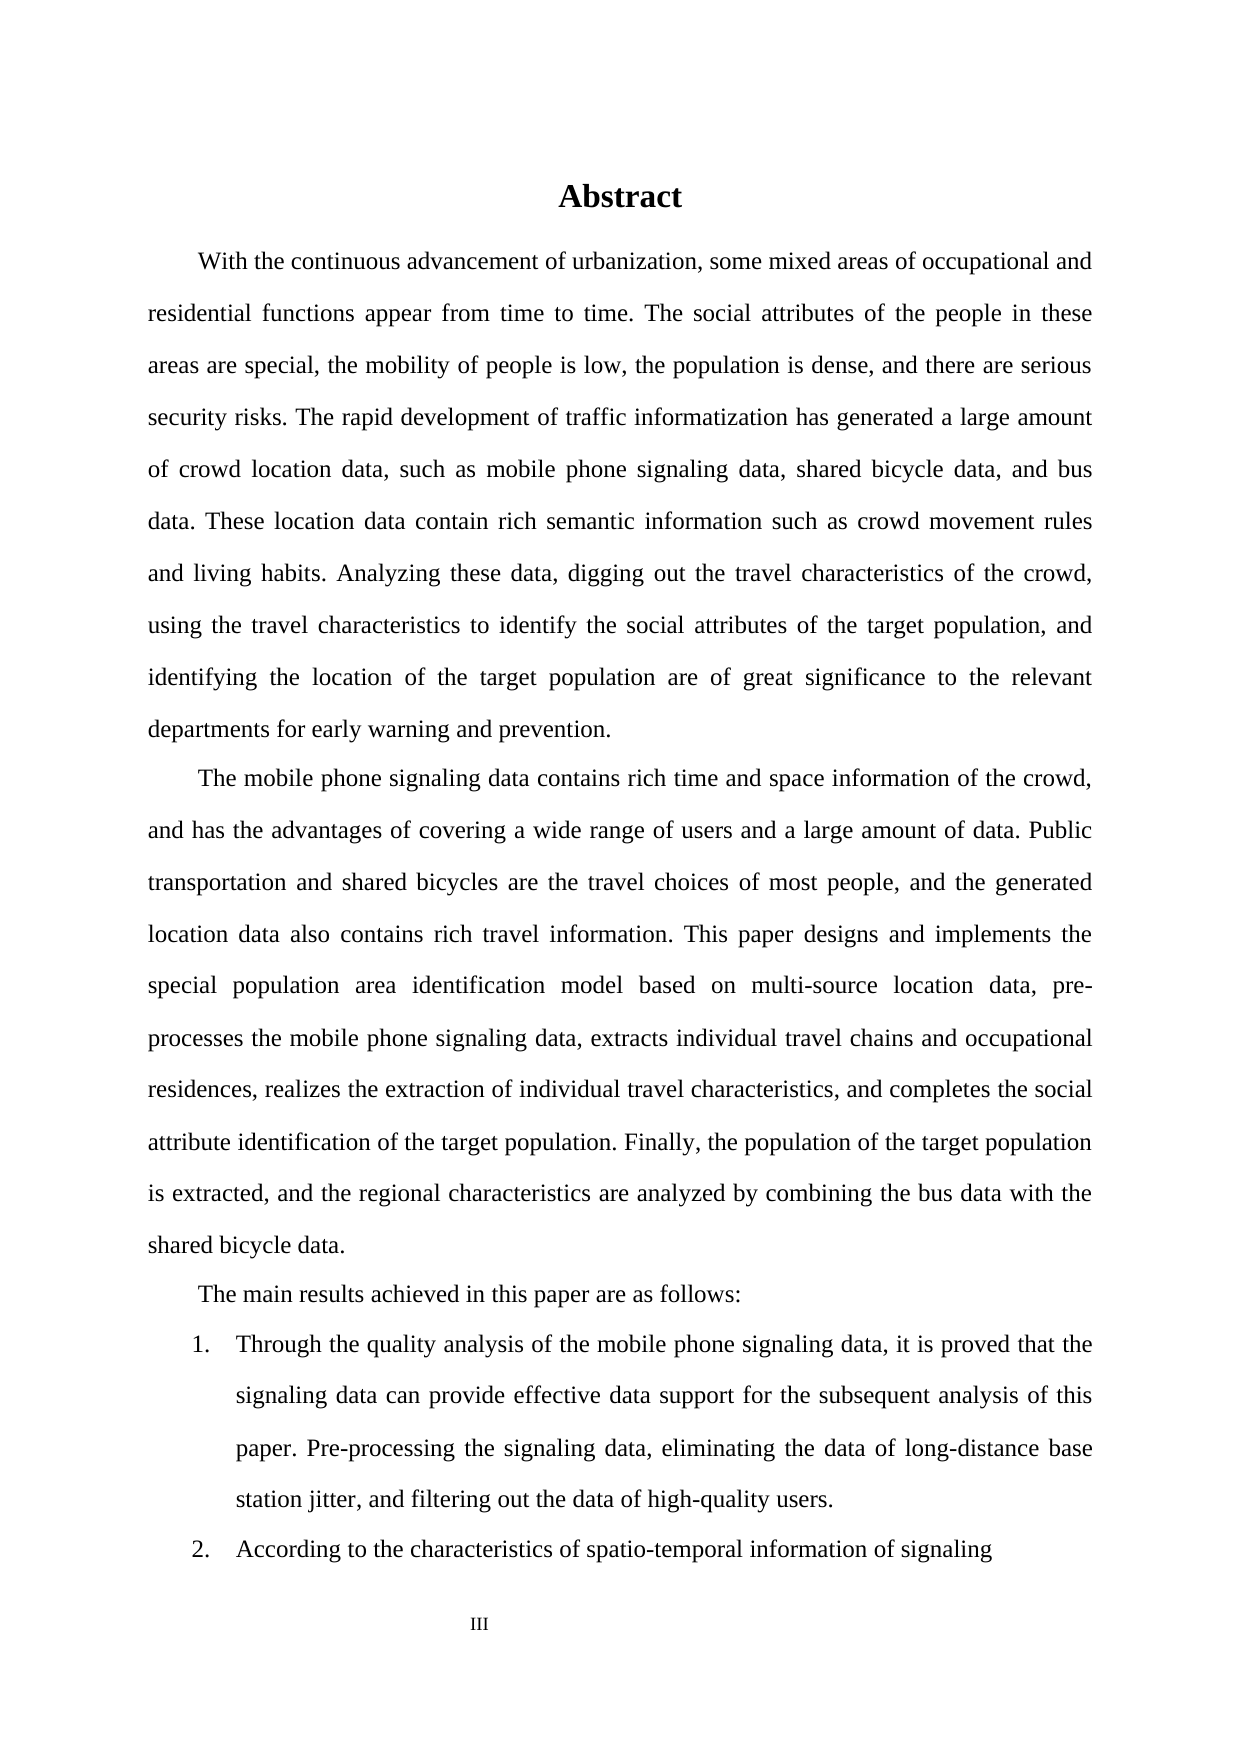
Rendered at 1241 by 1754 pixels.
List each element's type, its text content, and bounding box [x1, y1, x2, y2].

text The main results achieved in this paper are as follows: [148, 1277, 1093, 1311]
text The mobile phone signaling data contains rich time and space information of the crowd, and has the advantages of covering a wide range of users and a large amount of data. Public transportation and shared bicycles are the travel choices of most people, and the generated location data also contains rich travel information. This paper designs and implements the special population area identification model based on multi-source location data, pre-processes the mobile phone signaling data, extracts individual travel chains and occupational residences, realizes the extraction of individual travel characteristics, and completes the social attribute identification of the target population. Finally, the population of the target population is extracted, and the regional characteristics are analyzed by combining the bus data with the shared bicycle data. [148, 760, 1093, 1262]
list Through the quality analysis of the mobile phone signaling data, it is proved that the signaling data can provide effective data support for the subsequent analysis of this paper. Pre-processing the signaling data, eliminating the data of long-distance base station jitter, and filtering out the data of high-quality users. [191, 1326, 1093, 1516]
list According to the characteristics of spatio-temporal information of signaling [191, 1531, 1093, 1565]
subtitle Abstract [148, 161, 1093, 230]
text With the continuous advancement of urbanization, some mixed areas of occupational and residential functions appear from time to time. The social attributes of the people in these areas are special, the mobility of people is low, the population is dense, and there are serious security risks. The rapid development of traffic informatization has generated a large amount of crowd location data, such as mobile phone signaling data, shared bicycle data, and bus data. These location data contain rich semantic information such as crowd movement rules and living habits. Analyzing these data, digging out the travel characteristics of the crowd, using the travel characteristics to identify the social attributes of the target population, and identifying the location of the target population are of great significance to the relevant departments for early warning and prevention. [148, 243, 1093, 745]
